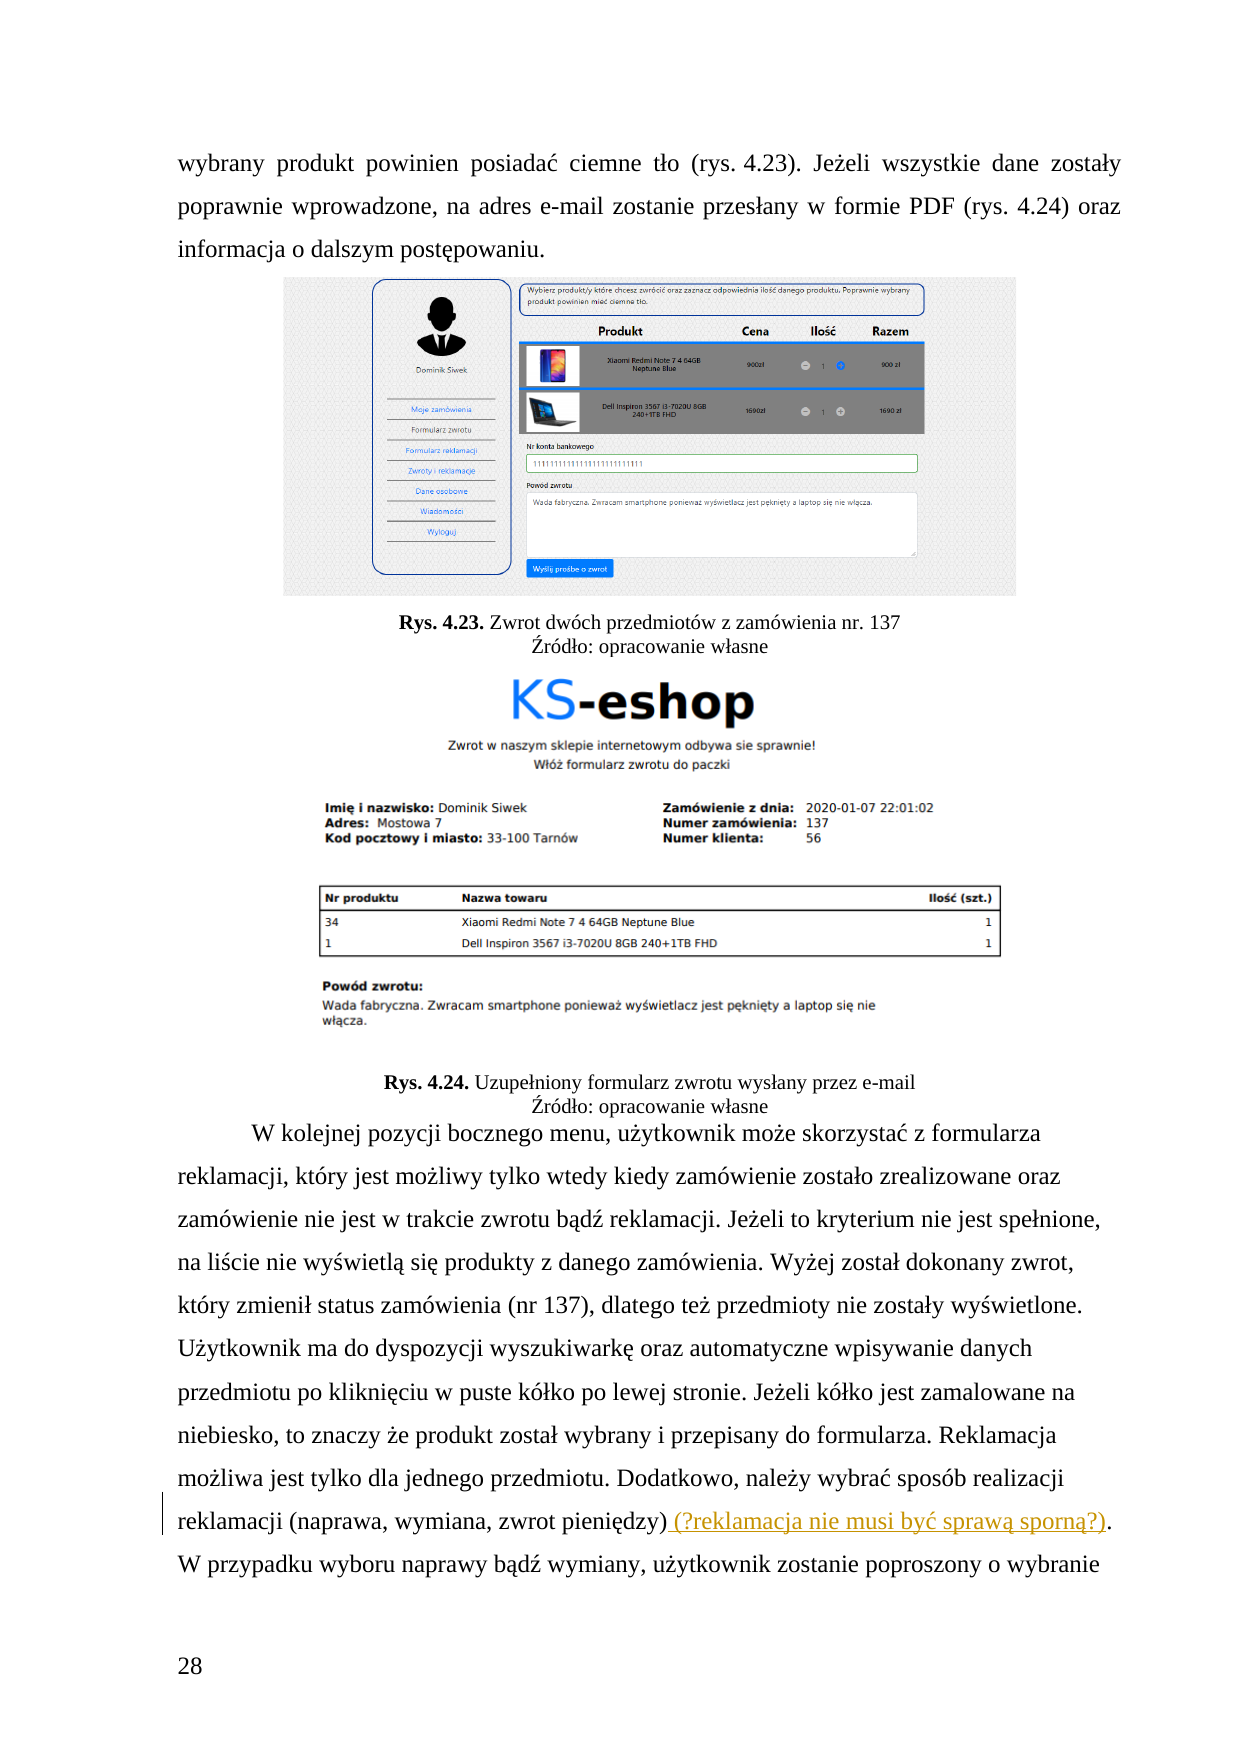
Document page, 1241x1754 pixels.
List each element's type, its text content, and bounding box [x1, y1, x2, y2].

text Rys. 4.23. Zwrot dwóch przedmiotów z zamówienia nr. 137 [177, 610, 1122, 634]
text Źródło: opracowanie własne [177, 634, 1122, 658]
picture [283, 277, 1017, 596]
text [177, 1118, 1122, 1578]
text Źródło: opracowanie własne [177, 1094, 1122, 1118]
picture [283, 657, 1017, 1056]
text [177, 148, 1122, 263]
text Rys. 4.24. Uzupełniony formularz zwrotu wysłany przez e-mail [177, 1070, 1122, 1094]
